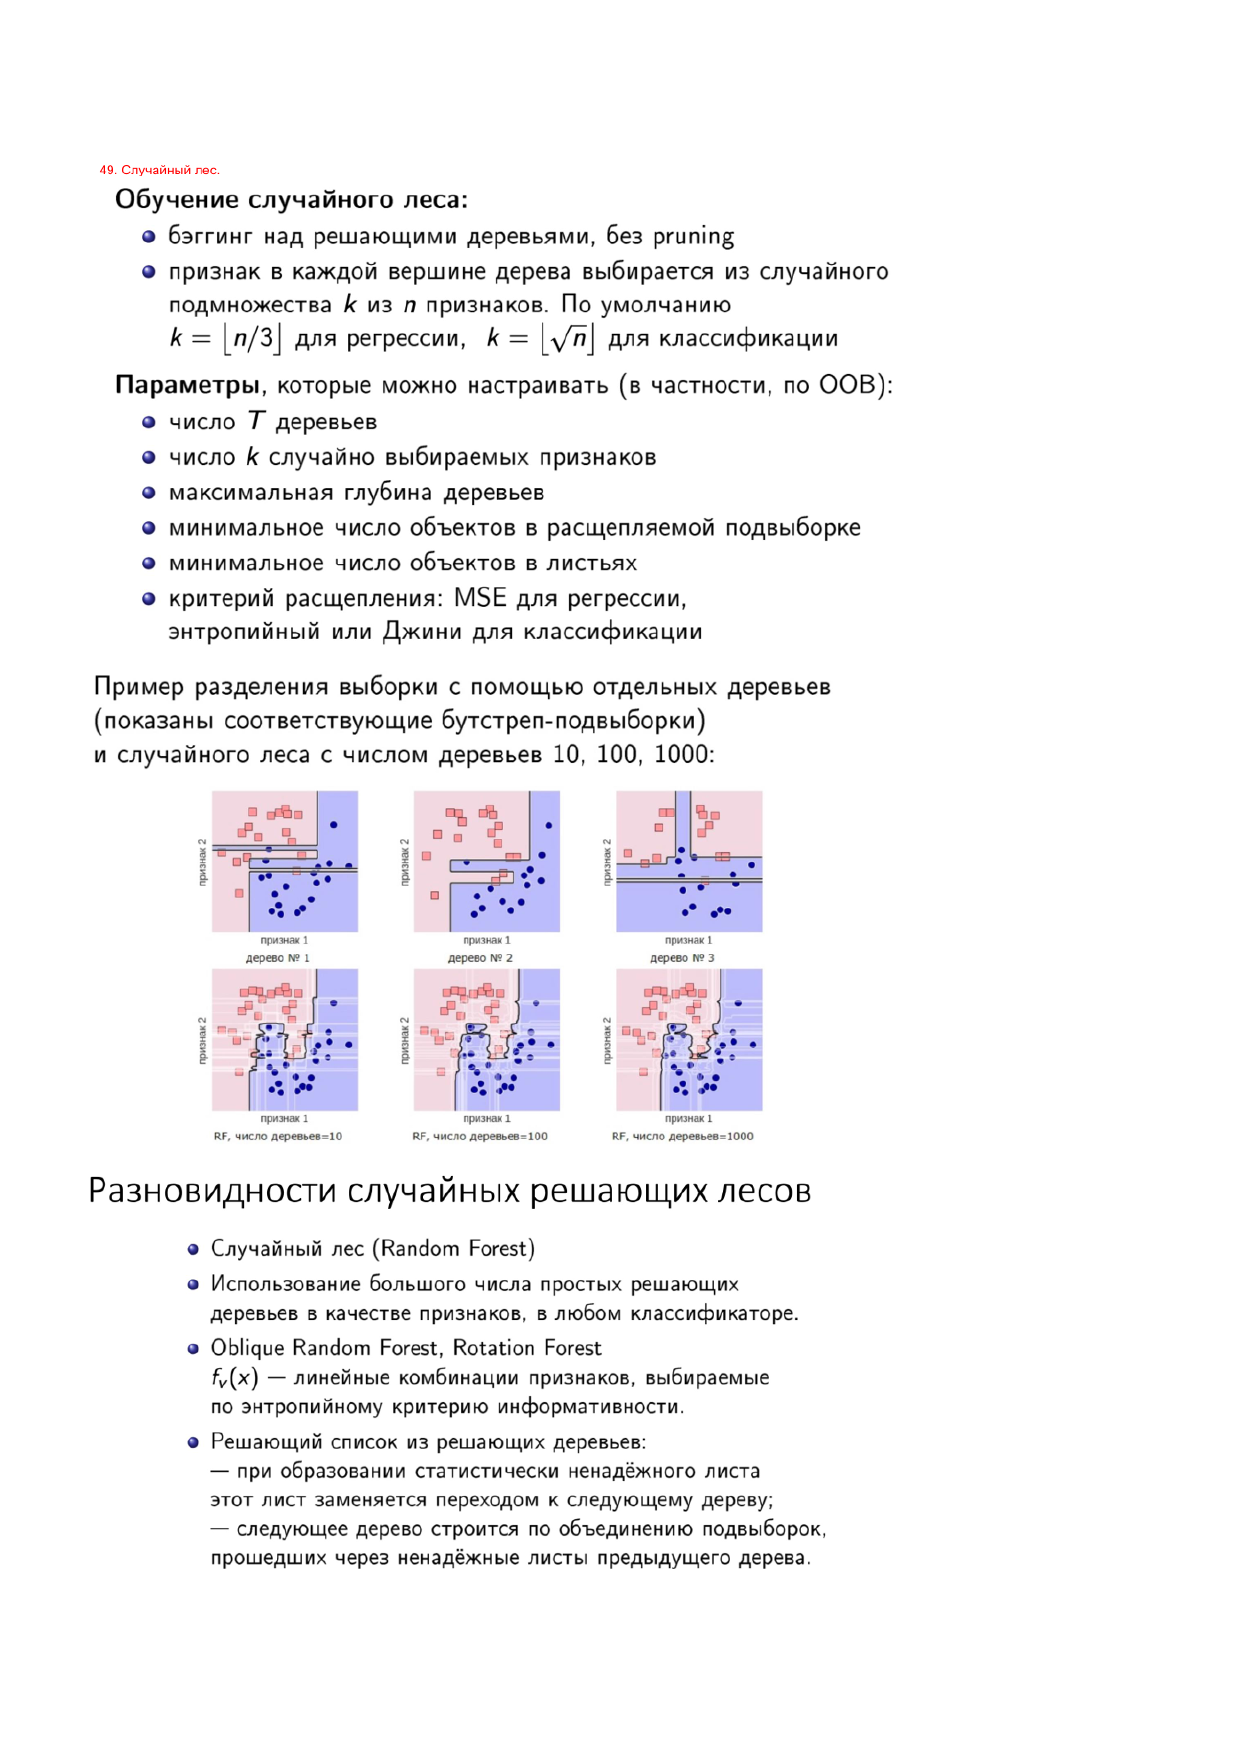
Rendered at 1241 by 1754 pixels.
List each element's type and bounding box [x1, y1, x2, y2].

picture [88, 150, 906, 1593]
